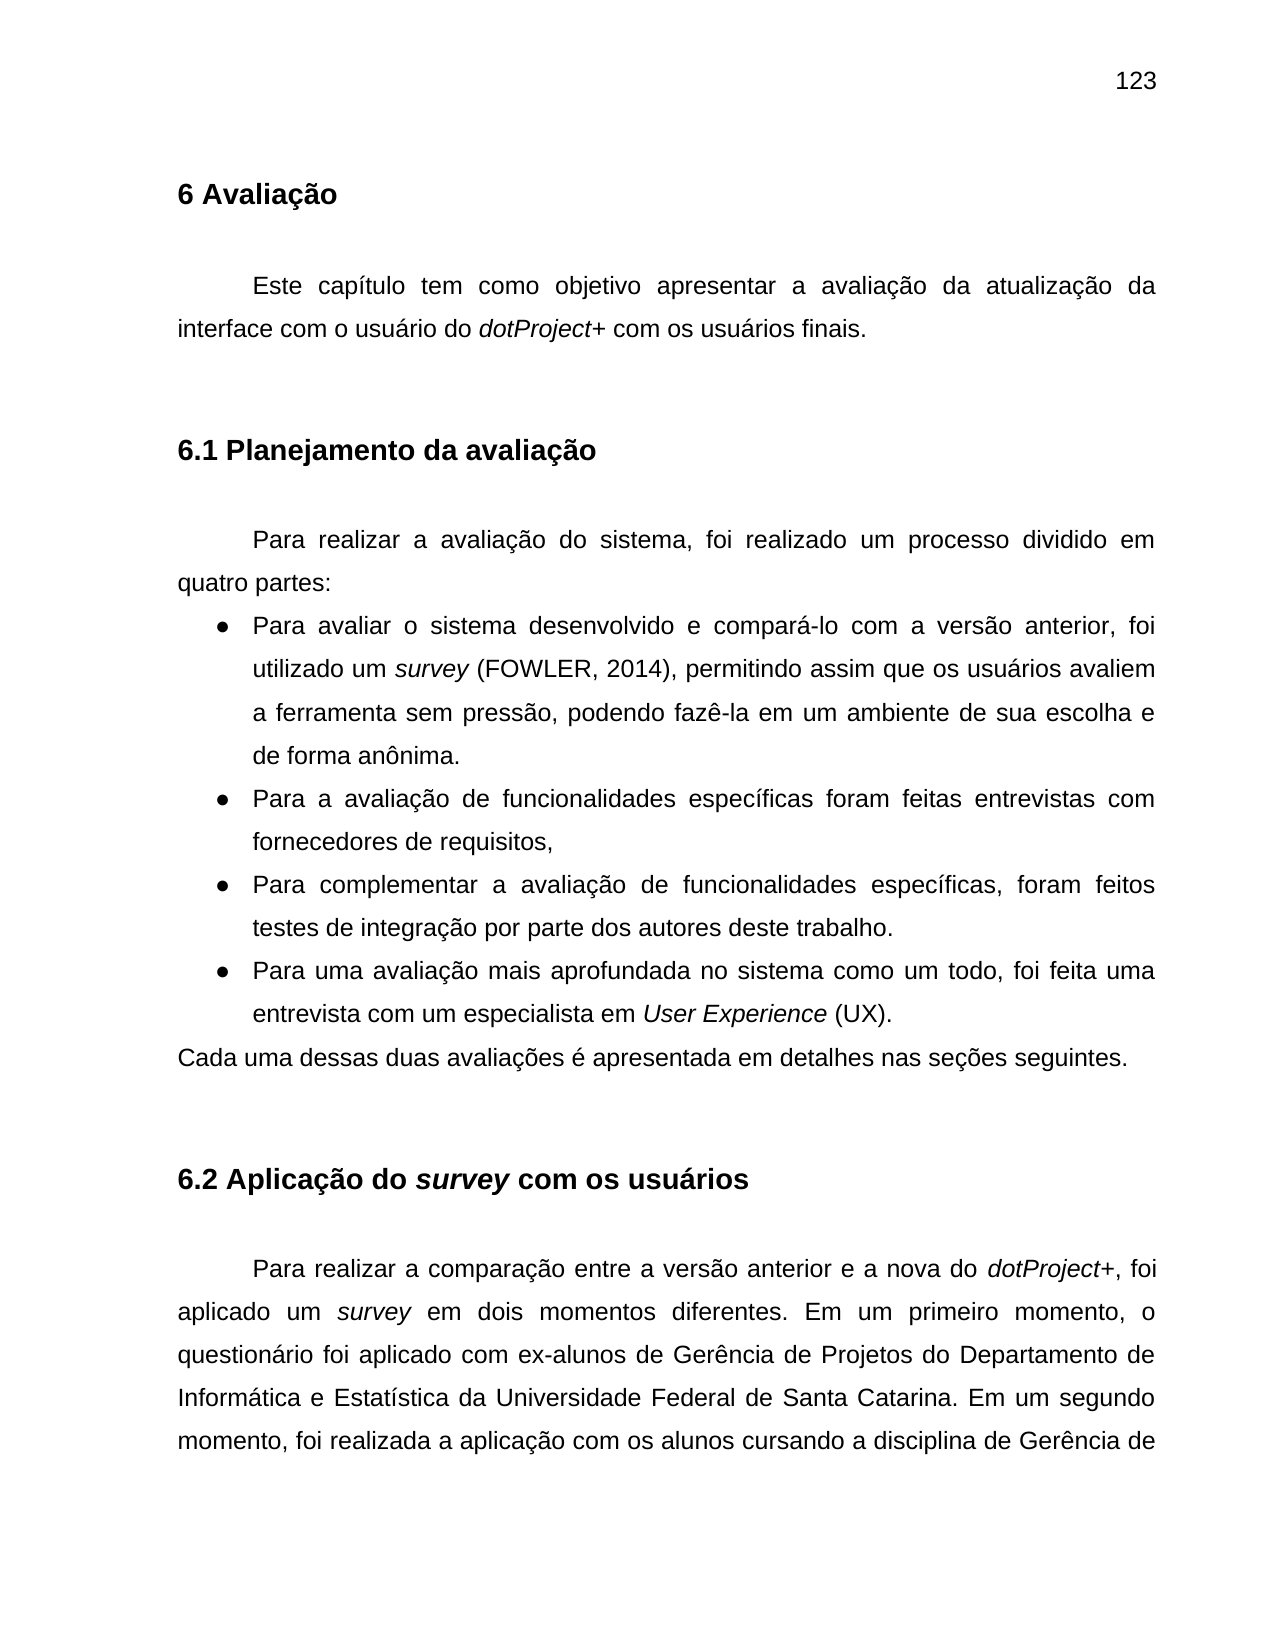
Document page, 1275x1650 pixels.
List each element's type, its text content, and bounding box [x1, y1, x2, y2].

text Este capítulo tem como objetivo apresentar a avaliação da atualização da interface com o usuário do dotProject+ com os usuários finais. [177, 271, 1157, 342]
list Para avaliar o sistema desenvolvido e compará-lo com a versão anterior, foi utilizado um survey (FOWLER, 2014), permitindo assim que os usuários avaliem a ferramenta sem pressão, podendo fazê-la em um ambiente de sua escolha e de forma anônima. [215, 611, 1157, 769]
text Para realizar a avaliação do sistema, foi realizado um processo dividido em quatro partes: [177, 525, 1157, 597]
text Cada uma dessas duas avaliações é apresentada em detalhes nas seções seguintes. [177, 1042, 1157, 1071]
list Para uma avaliação mais aprofundada no sistema como um todo, foi feita uma entrevista com um especialista em User Experience (UX). [215, 956, 1157, 1028]
subtitle 6.2 Aplicação do survey com os usuários [177, 1162, 1157, 1196]
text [177, 1254, 1157, 1455]
list Para a avaliação de funcionalidades específicas foram feitas entrevistas com fornecedores de requisitos, [215, 784, 1157, 856]
subtitle 6.1 Planejamento da avaliação [177, 433, 1157, 467]
list Para complementar a avaliação de funcionalidades específicas, foram feitos testes de integração por parte dos autores deste trabalho. [215, 870, 1157, 942]
subtitle 6 Avaliação [177, 177, 1157, 211]
